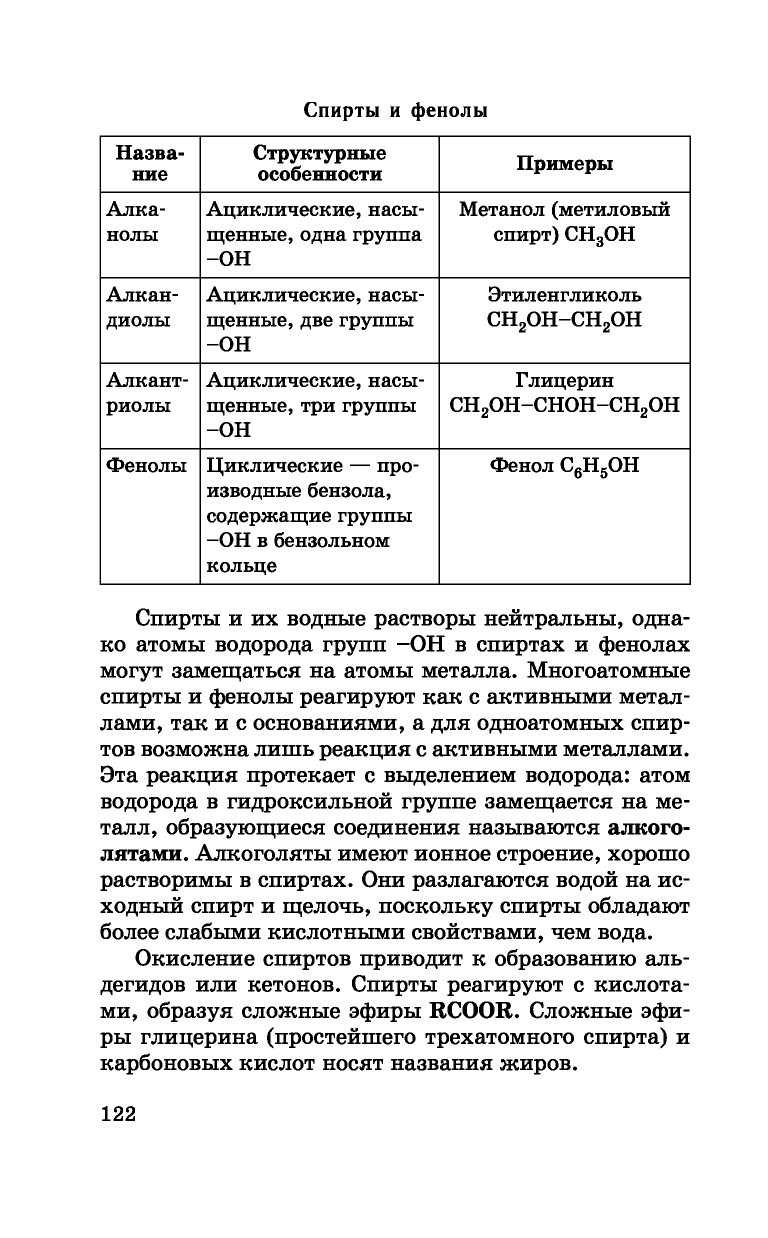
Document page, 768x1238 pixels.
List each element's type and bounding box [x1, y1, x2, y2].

picture [99, 102, 691, 1121]
